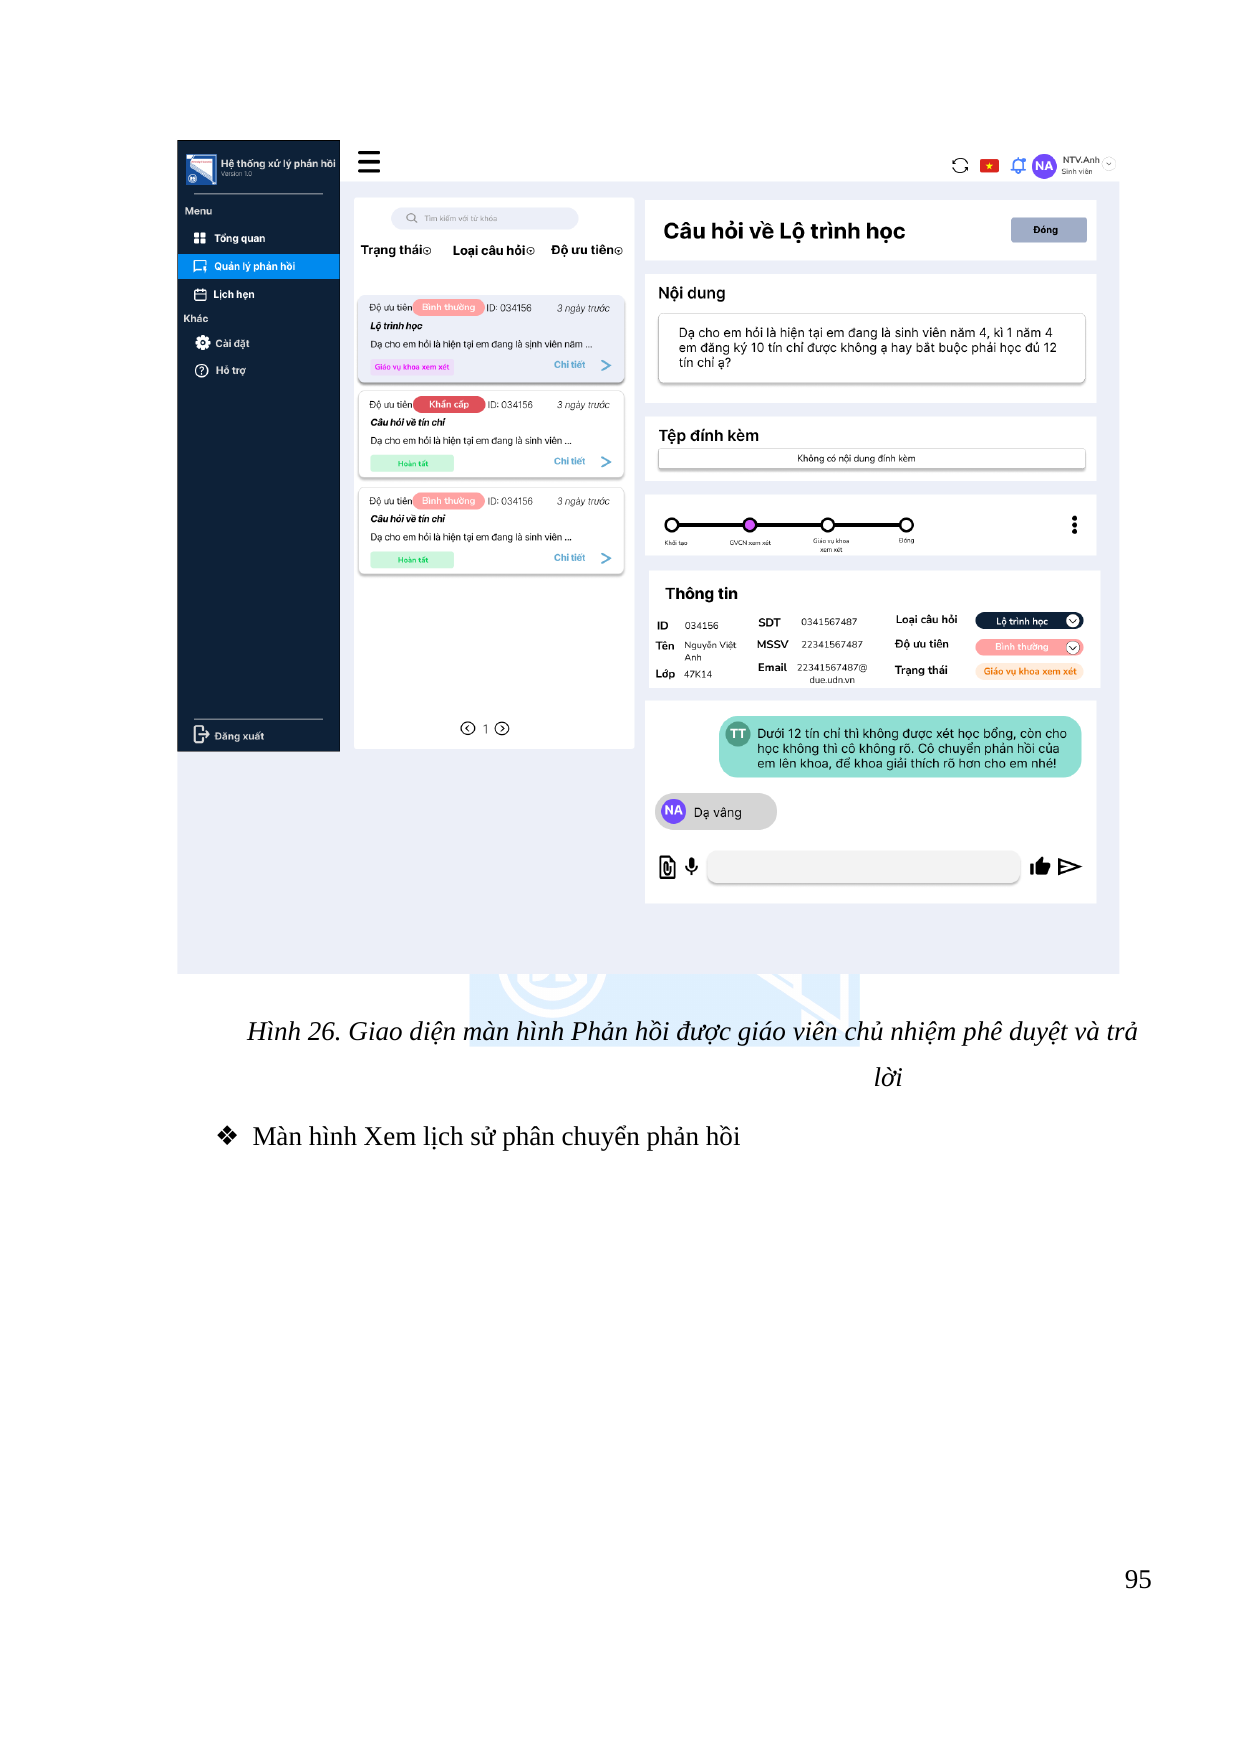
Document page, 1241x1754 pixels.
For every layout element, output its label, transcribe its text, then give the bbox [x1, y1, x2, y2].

picture [177, 140, 1120, 974]
list Màn hình Xem lịch sử phân chuyển phản hồi [215, 1120, 1152, 1152]
subtitle Hình 26. Giao diện màn hình Phản hồi được giáo viên chủ nhiệm phê duyệt và trả lời [236, 1014, 1152, 1092]
